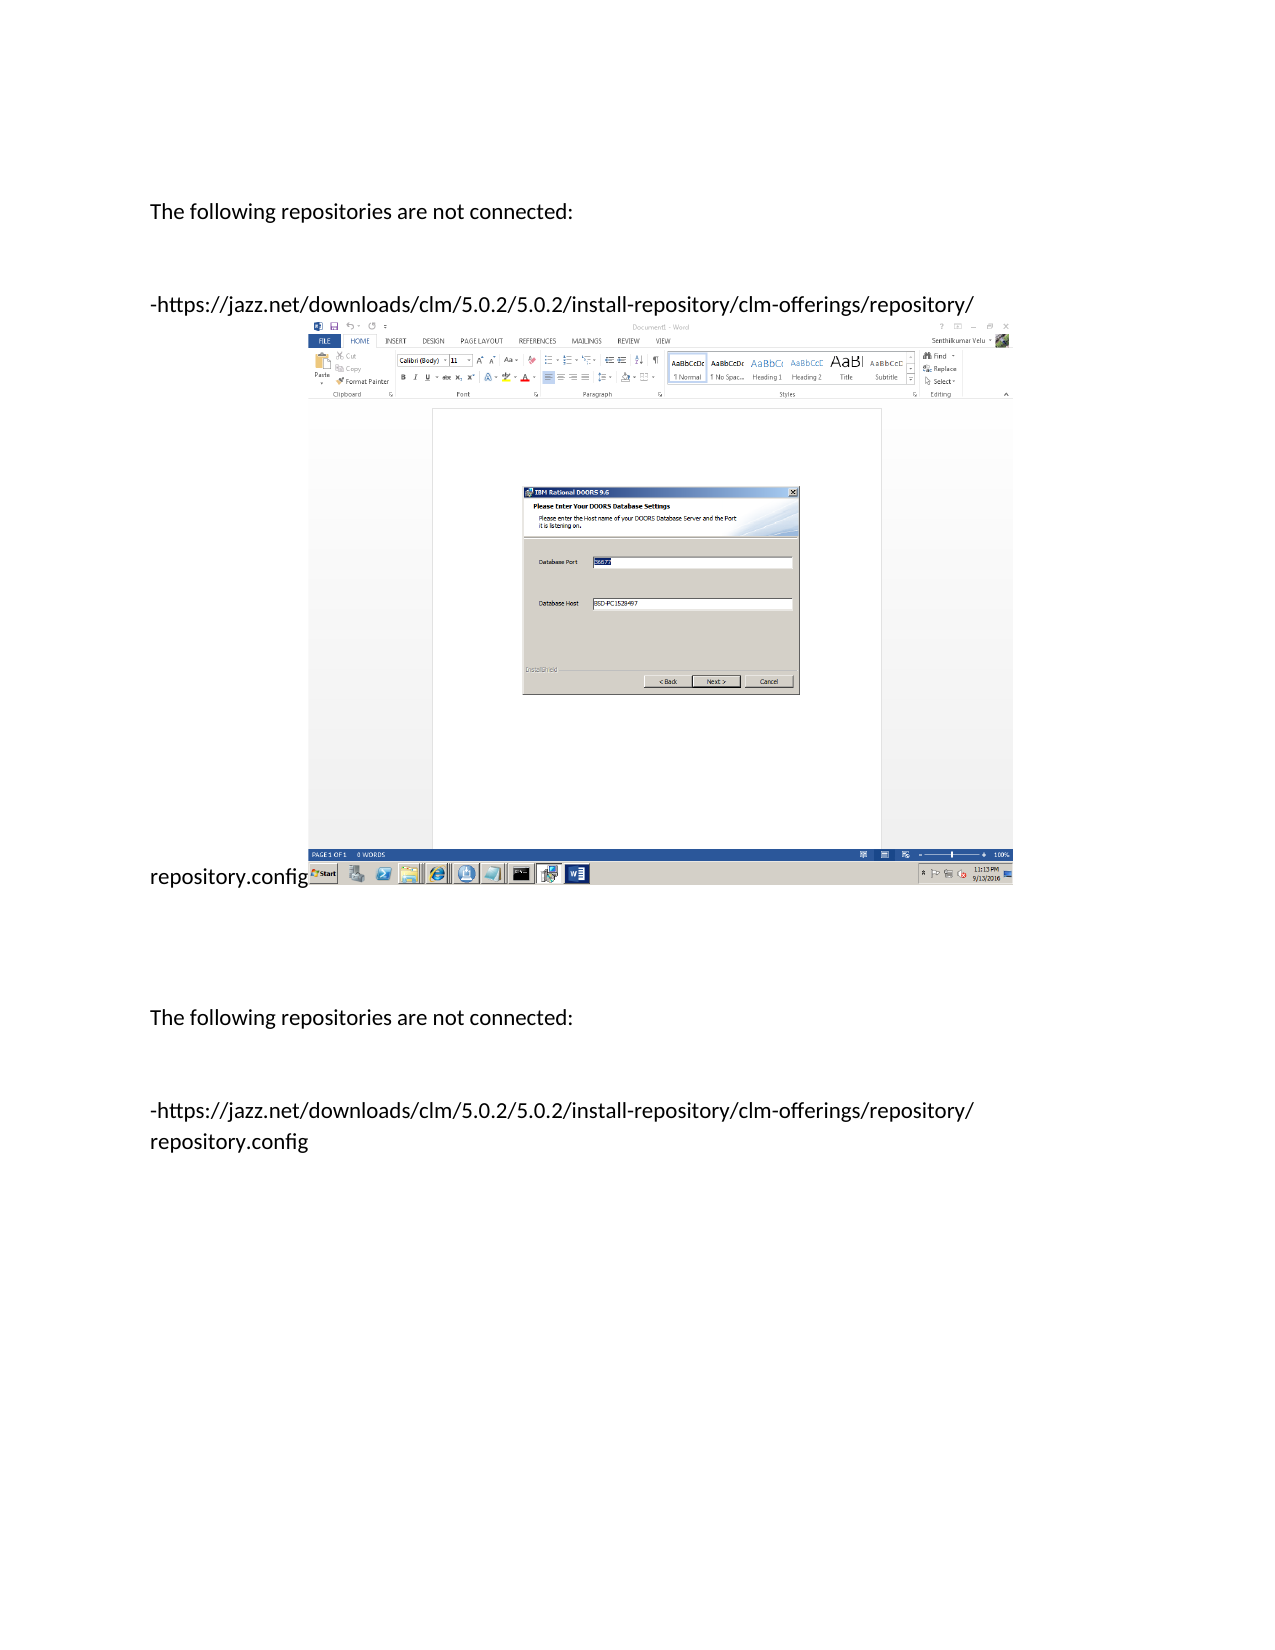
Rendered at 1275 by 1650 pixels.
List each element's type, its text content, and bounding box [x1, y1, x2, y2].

text The following repositories are not connected: [150, 197, 1125, 225]
text -https://jazz.net/downloads/clm/5.0.2/5.0.2/install-repository/clm-offerings/repository/repository.config [150, 1097, 1125, 1155]
picture [308, 320, 1013, 885]
text The following repositories are not connected: [150, 1003, 1125, 1031]
